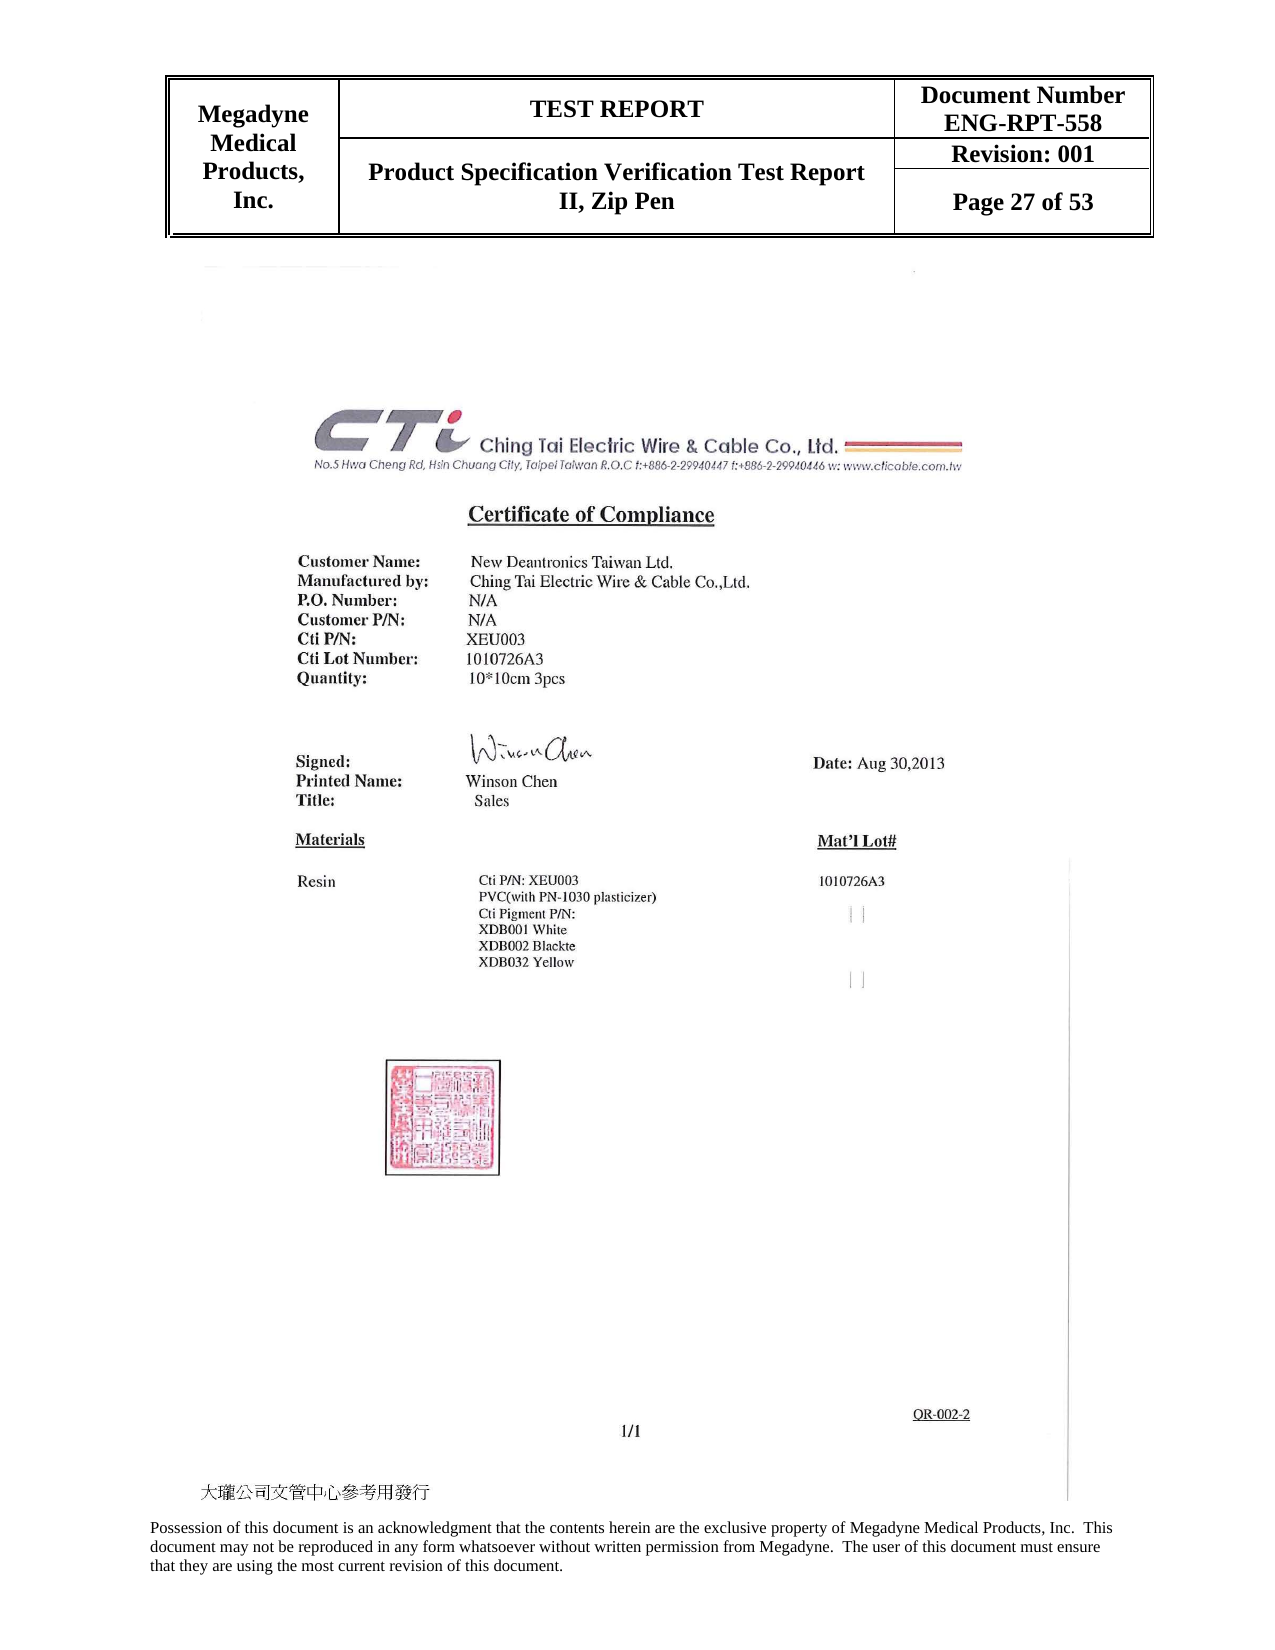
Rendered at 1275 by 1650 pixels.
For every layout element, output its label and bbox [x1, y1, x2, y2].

picture [200, 266, 1075, 1501]
